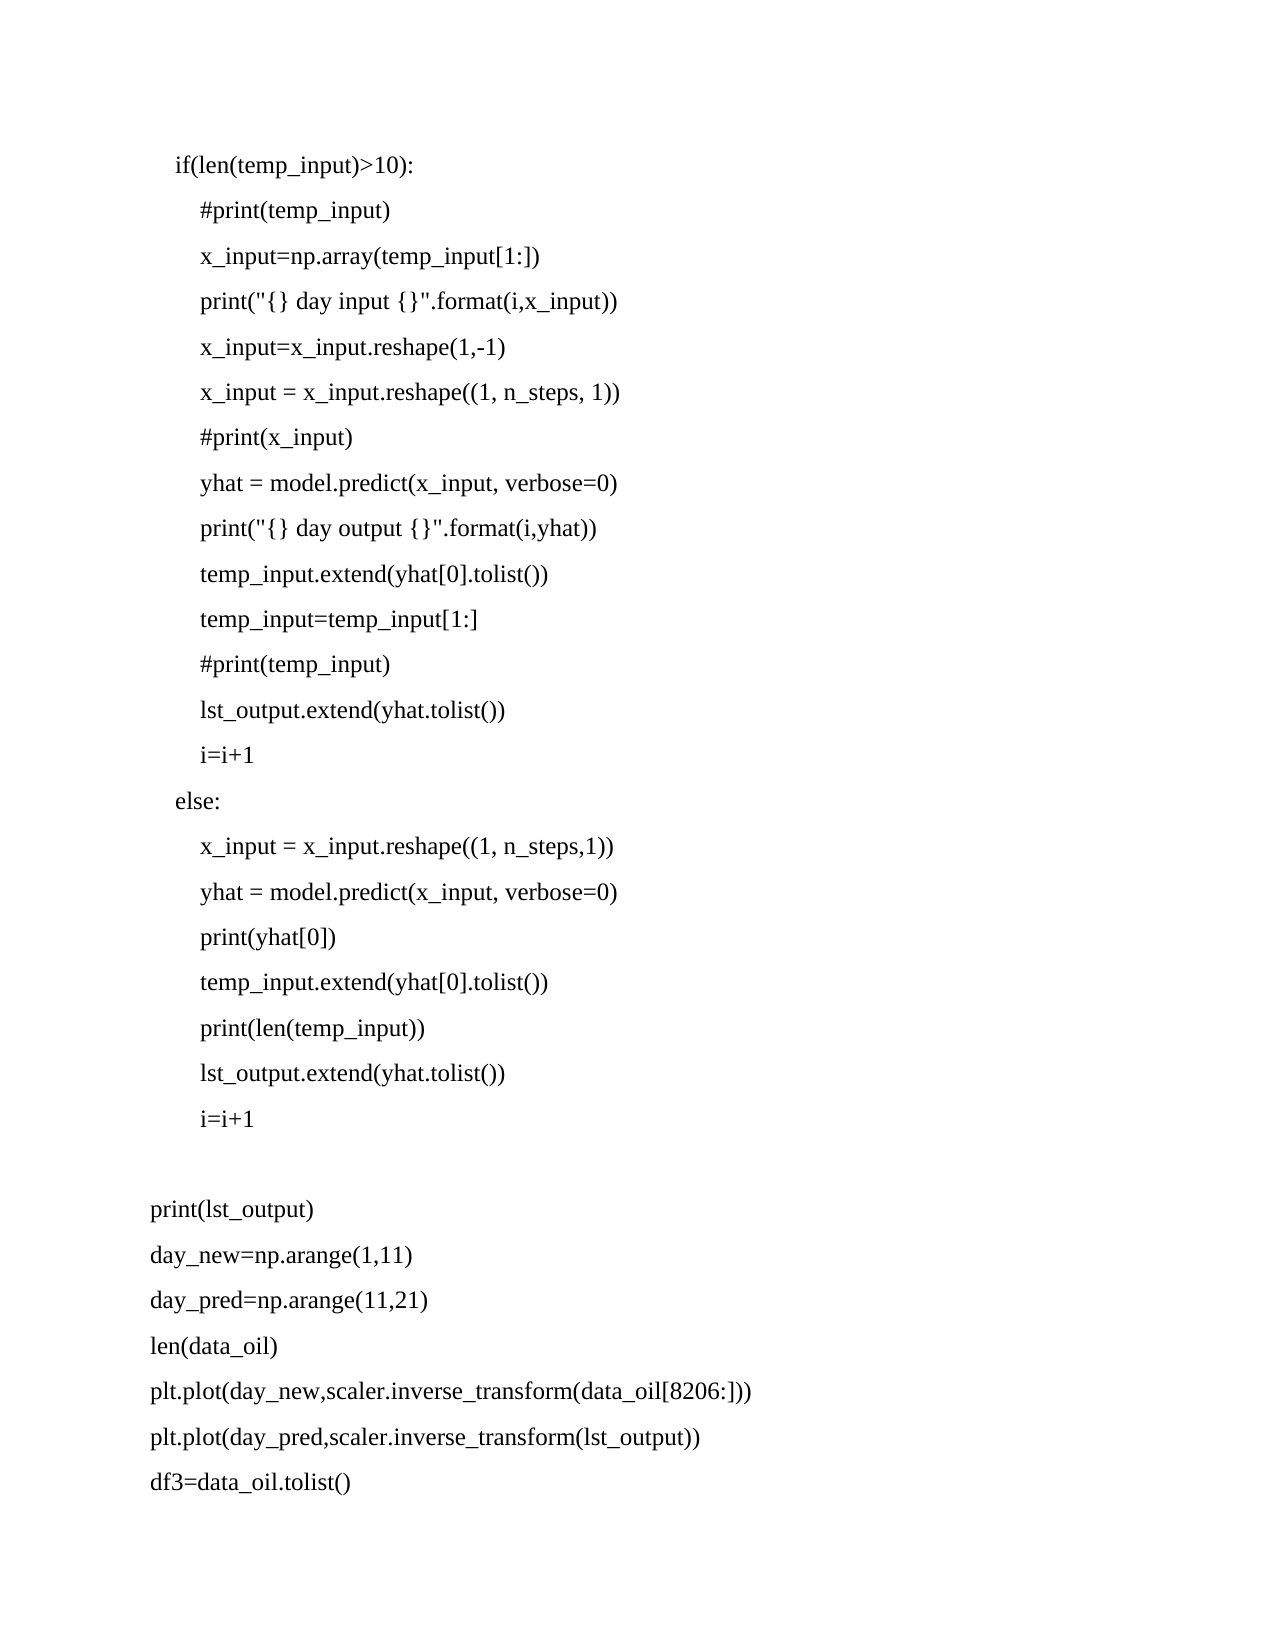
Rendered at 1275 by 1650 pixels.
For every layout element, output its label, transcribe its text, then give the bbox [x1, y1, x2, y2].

text df3=data_oil.tolist() [150, 1467, 1125, 1496]
text lst_output.extend(yhat.tolist()) [150, 1058, 1125, 1087]
text x_input=np.array(temp_input[1:]) [150, 241, 1125, 269]
text day_pred=np.arange(11,21) [150, 1285, 1125, 1314]
text plt.plot(day_pred,scaler.inverse_transform(lst_output)) [150, 1422, 1125, 1450]
text plt.plot(day_new,scaler.inverse_transform(data_oil[8206:])) [150, 1376, 1125, 1405]
text lst_output.extend(yhat.tolist()) [150, 695, 1125, 724]
text x_input = x_input.reshape((1, n_steps, 1)) [150, 377, 1125, 406]
text len(data_oil) [150, 1331, 1125, 1359]
text print(yhat[0]) [150, 922, 1125, 951]
text temp_input.extend(yhat[0].tolist()) [150, 559, 1125, 587]
text x_input=x_input.reshape(1,-1) [150, 332, 1125, 360]
text yhat = model.predict(x_input, verbose=0) [150, 877, 1125, 905]
text #print(x_input) [150, 422, 1125, 451]
text x_input = x_input.reshape((1, n_steps,1)) [150, 831, 1125, 860]
text #print(temp_input) [150, 649, 1125, 678]
text else: [150, 786, 1125, 814]
text print(len(temp_input)) [150, 1013, 1125, 1042]
text if(len(temp_input)>10): [150, 150, 1125, 179]
text i=i+1 [150, 740, 1125, 769]
text yhat = model.predict(x_input, verbose=0) [150, 468, 1125, 497]
text temp_input=temp_input[1:] [150, 604, 1125, 633]
text temp_input.extend(yhat[0].tolist()) [150, 967, 1125, 996]
text i=i+1 [150, 1104, 1125, 1132]
text print("{} day input {}".format(i,x_input)) [150, 286, 1125, 315]
text day_new=np.arange(1,11) [150, 1240, 1125, 1269]
text print("{} day output {}".format(i,yhat)) [150, 513, 1125, 542]
text #print(temp_input) [150, 195, 1125, 224]
text print(lst_output) [150, 1194, 1125, 1223]
